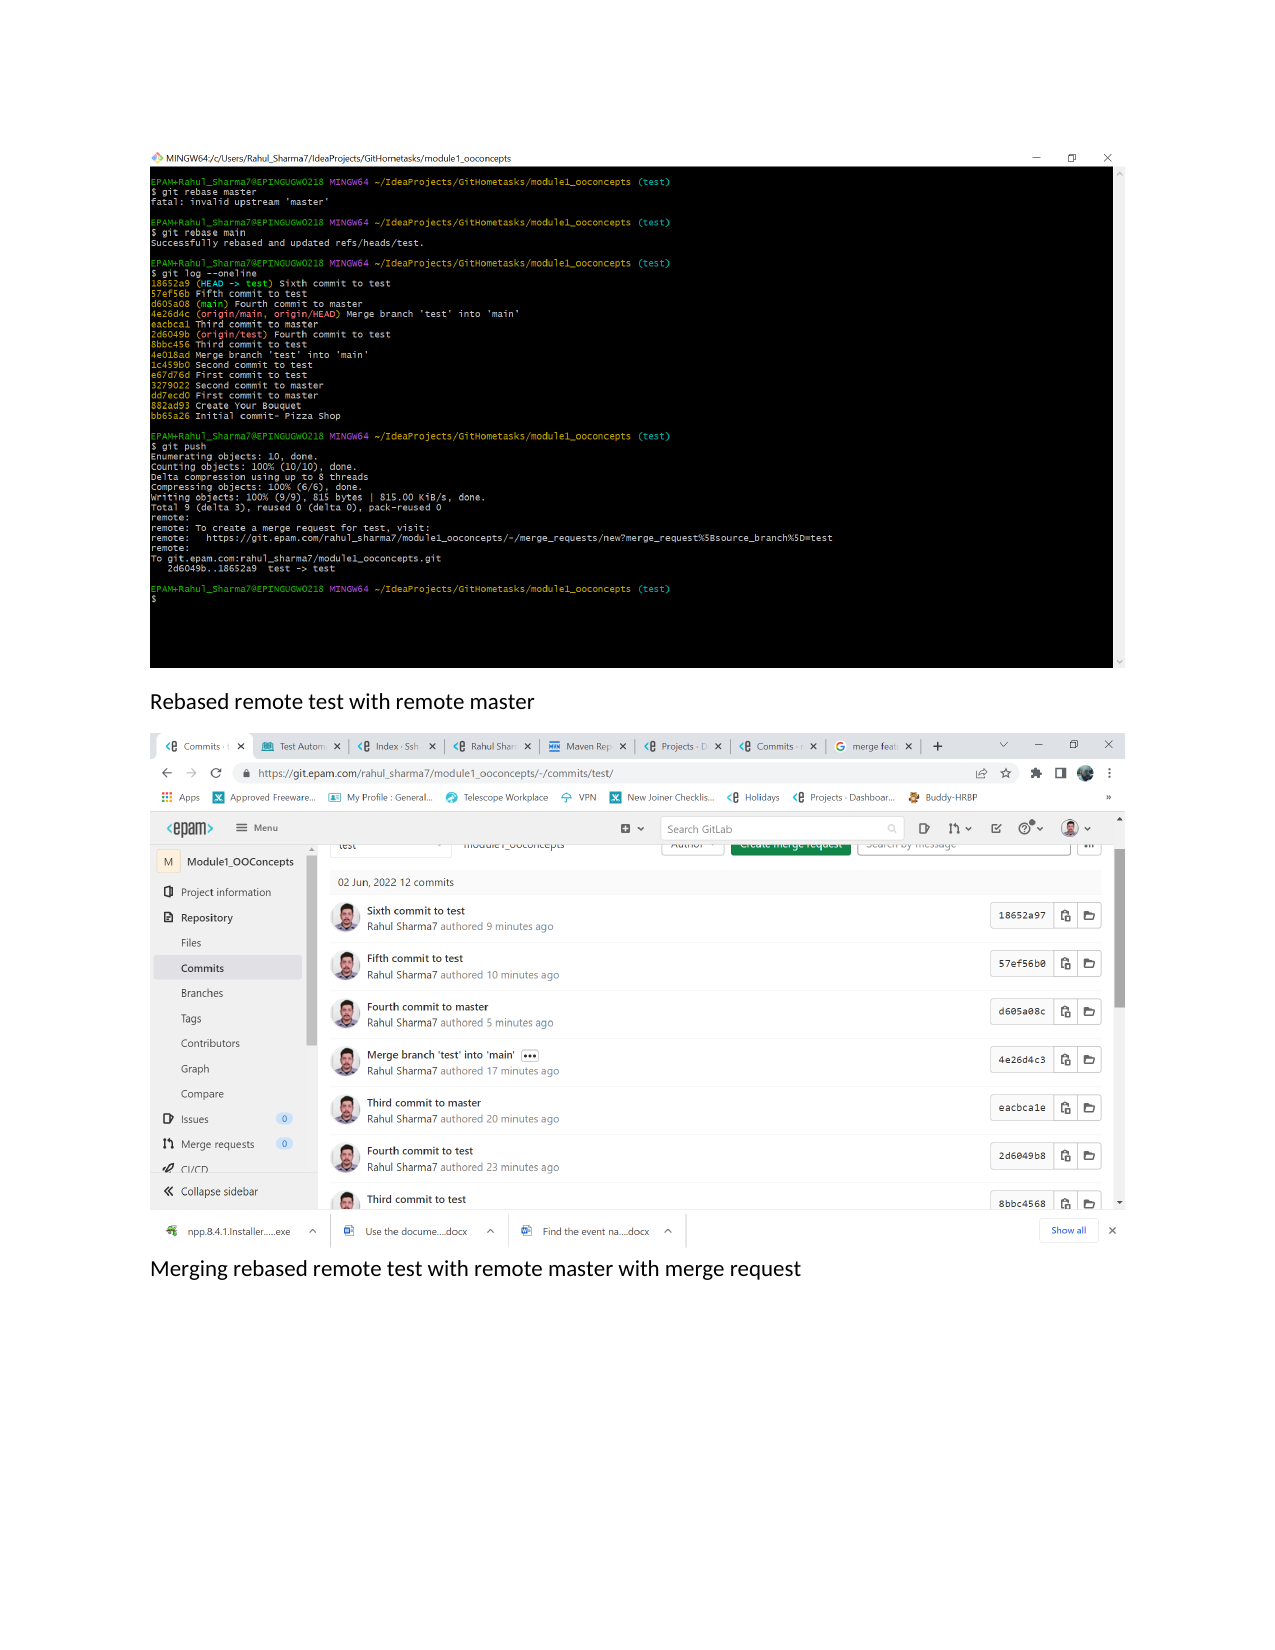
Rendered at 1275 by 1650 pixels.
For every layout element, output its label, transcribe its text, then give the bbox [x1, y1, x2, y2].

text Rebased remote test with remote master [150, 687, 1125, 715]
picture [150, 150, 1125, 668]
picture [150, 733, 1125, 1252]
text Merging rebased remote test with remote master with merge request [150, 1252, 1125, 1282]
